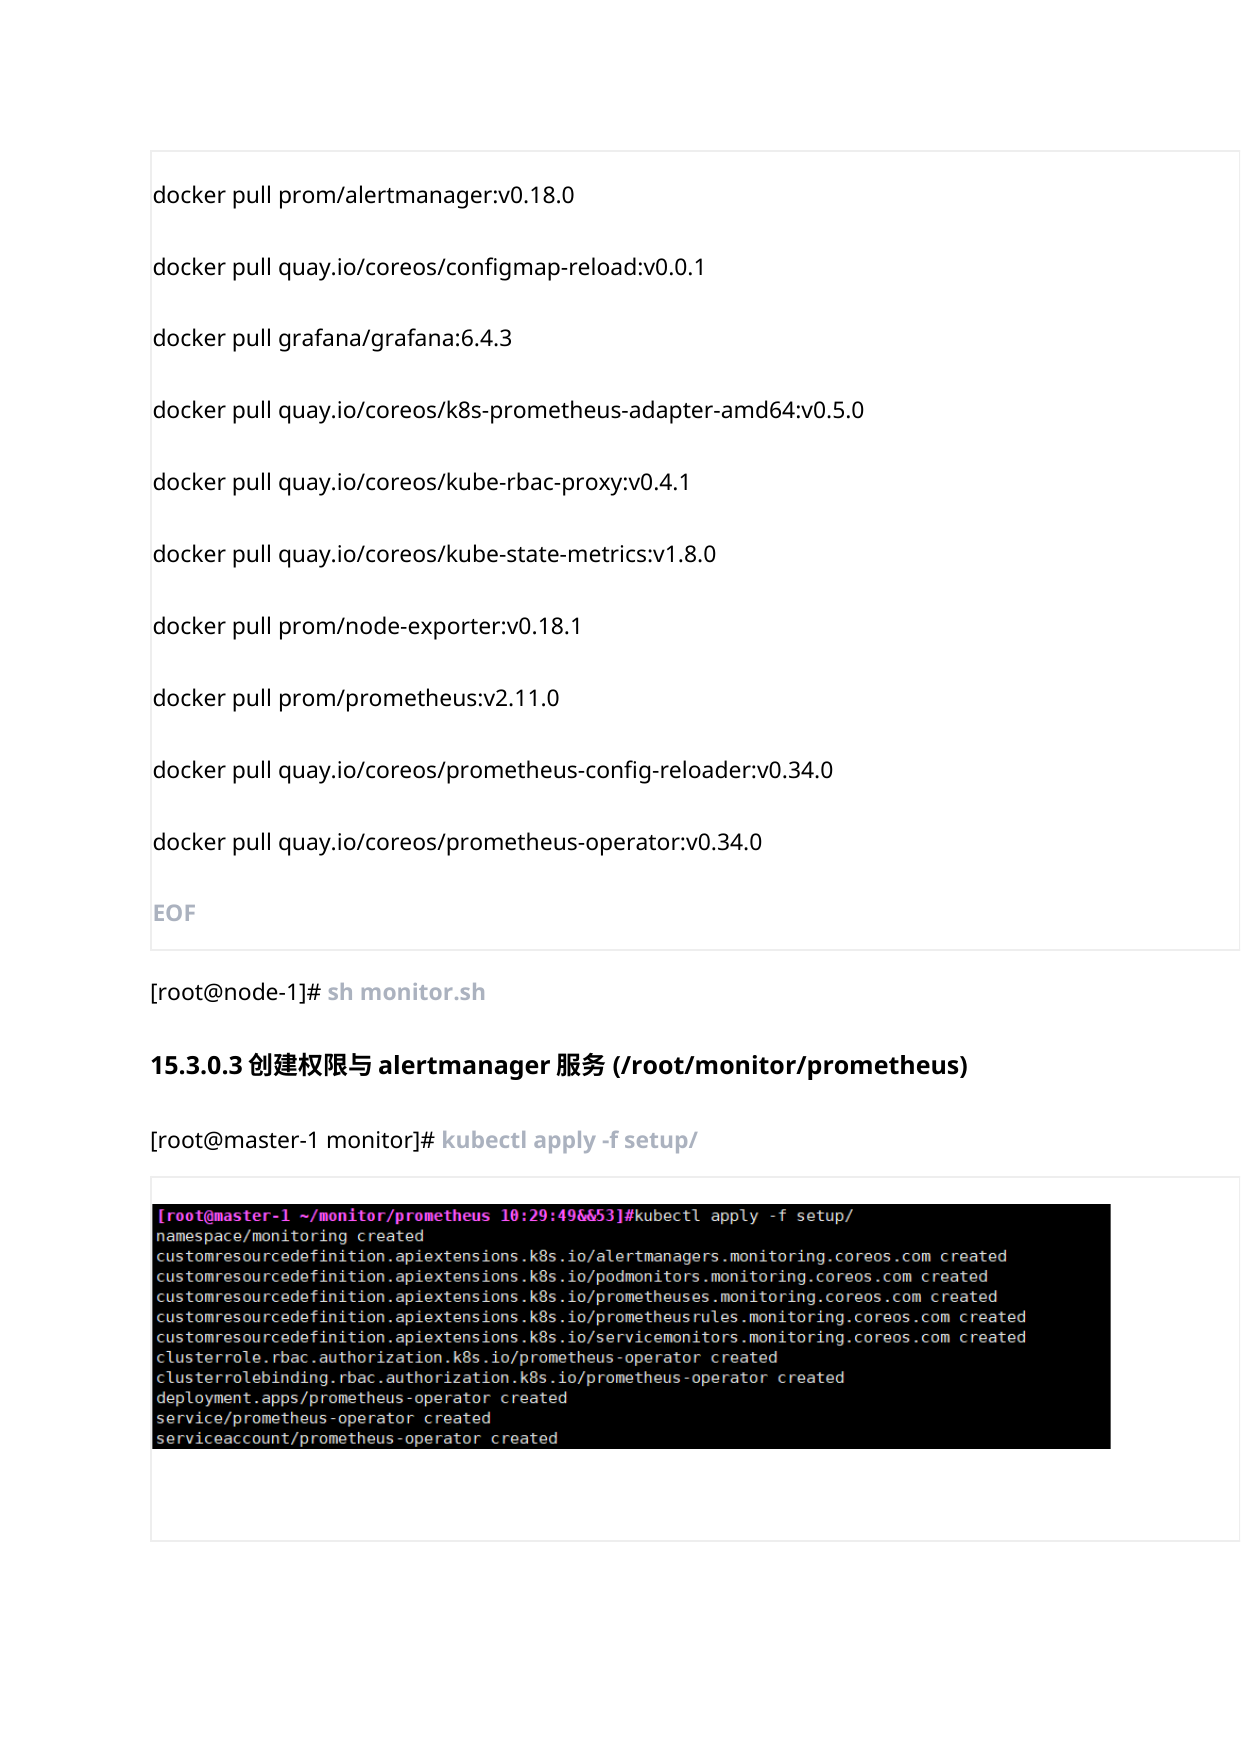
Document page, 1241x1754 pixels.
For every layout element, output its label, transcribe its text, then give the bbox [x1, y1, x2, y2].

text [root@master-1 monitor]# kubectl apply -f setup/ [150, 1123, 1090, 1155]
text 15.3.0.3创建权限与alertmanager服务 (/root/monitor/prometheus) [150, 1047, 1090, 1082]
picture [152, 1204, 1111, 1449]
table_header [152, 152, 1239, 948]
text [root@node-1]# sh monitor.sh [150, 976, 1090, 1007]
table_header #查看dashboard [152, 1178, 1239, 1540]
